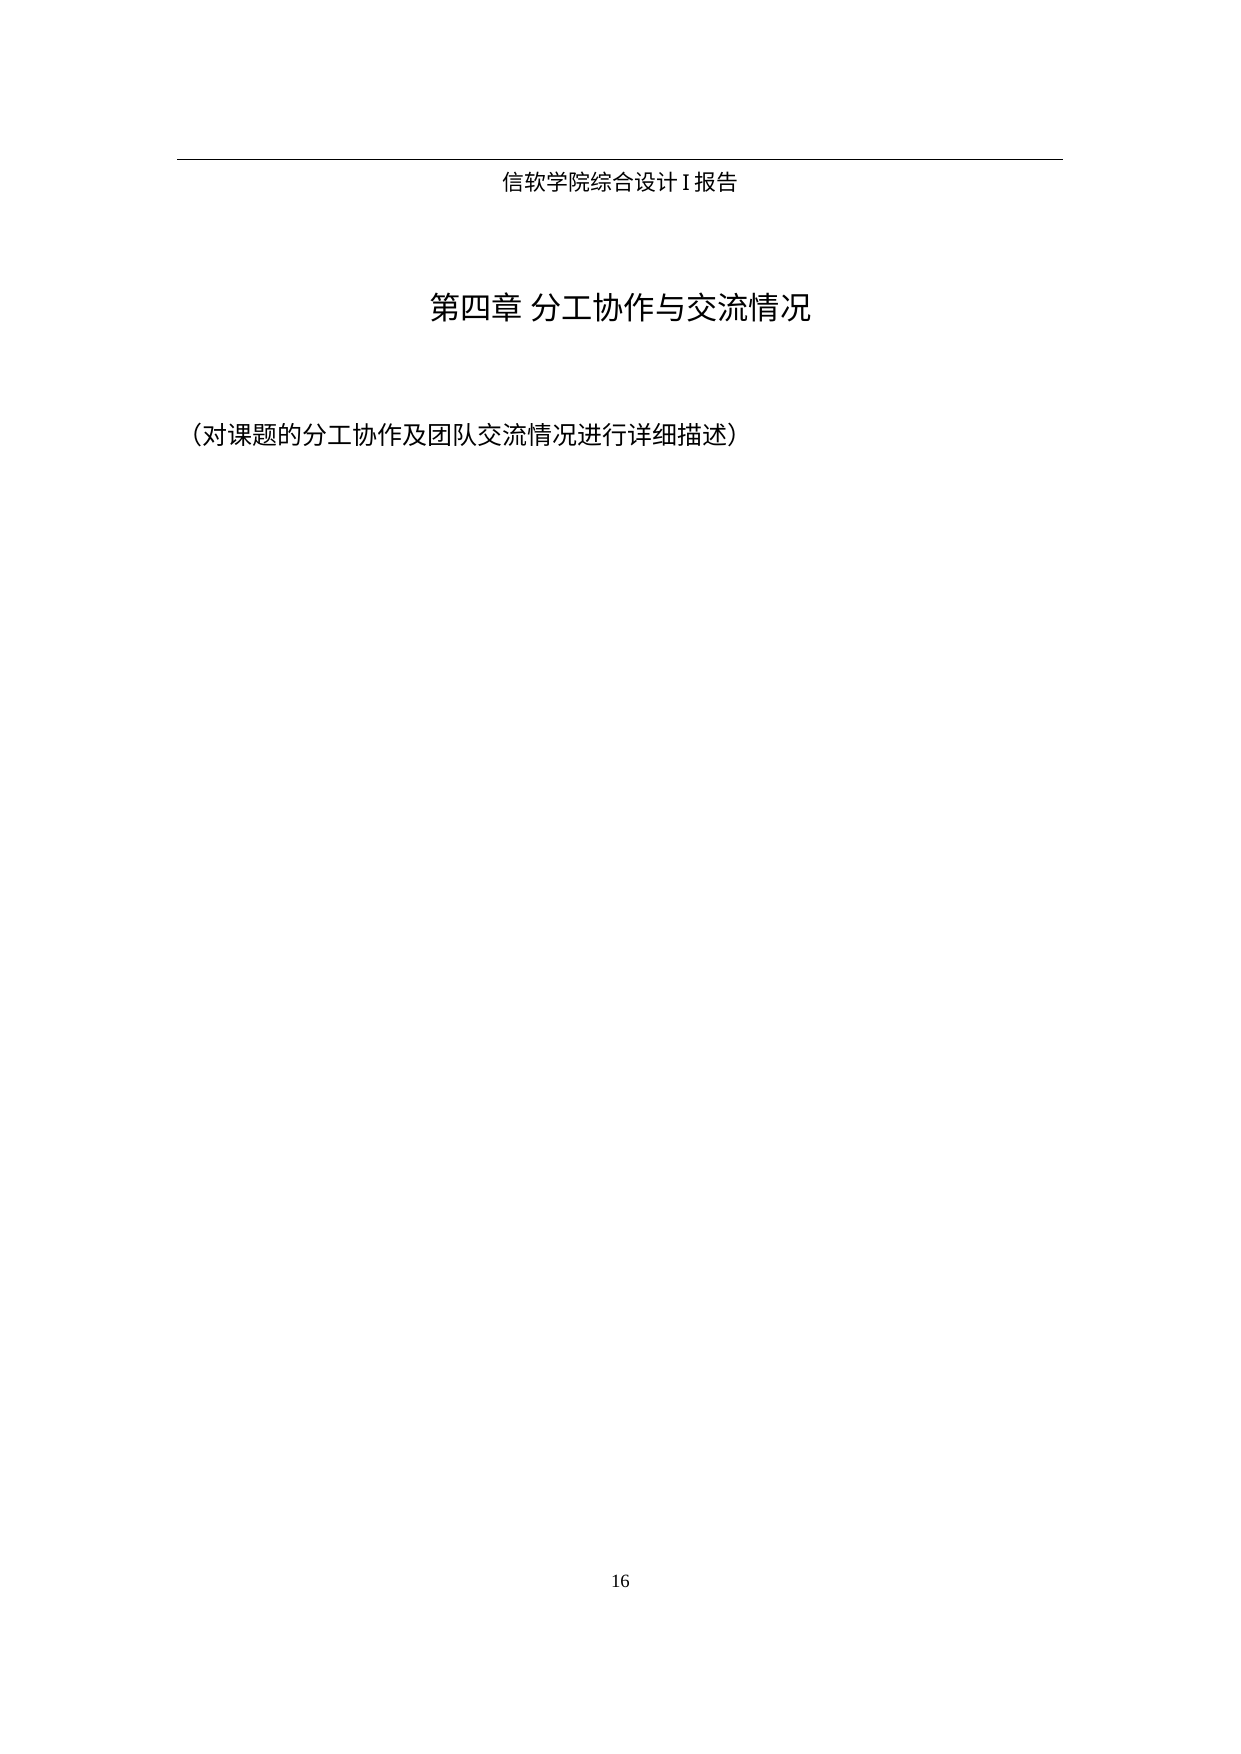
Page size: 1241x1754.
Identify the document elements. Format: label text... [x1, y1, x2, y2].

subtitle 第四章 分工协作与交流情况 [177, 273, 1063, 338]
text （对课题的分工协作及团队交流情况进行详细描述） [177, 401, 1063, 466]
